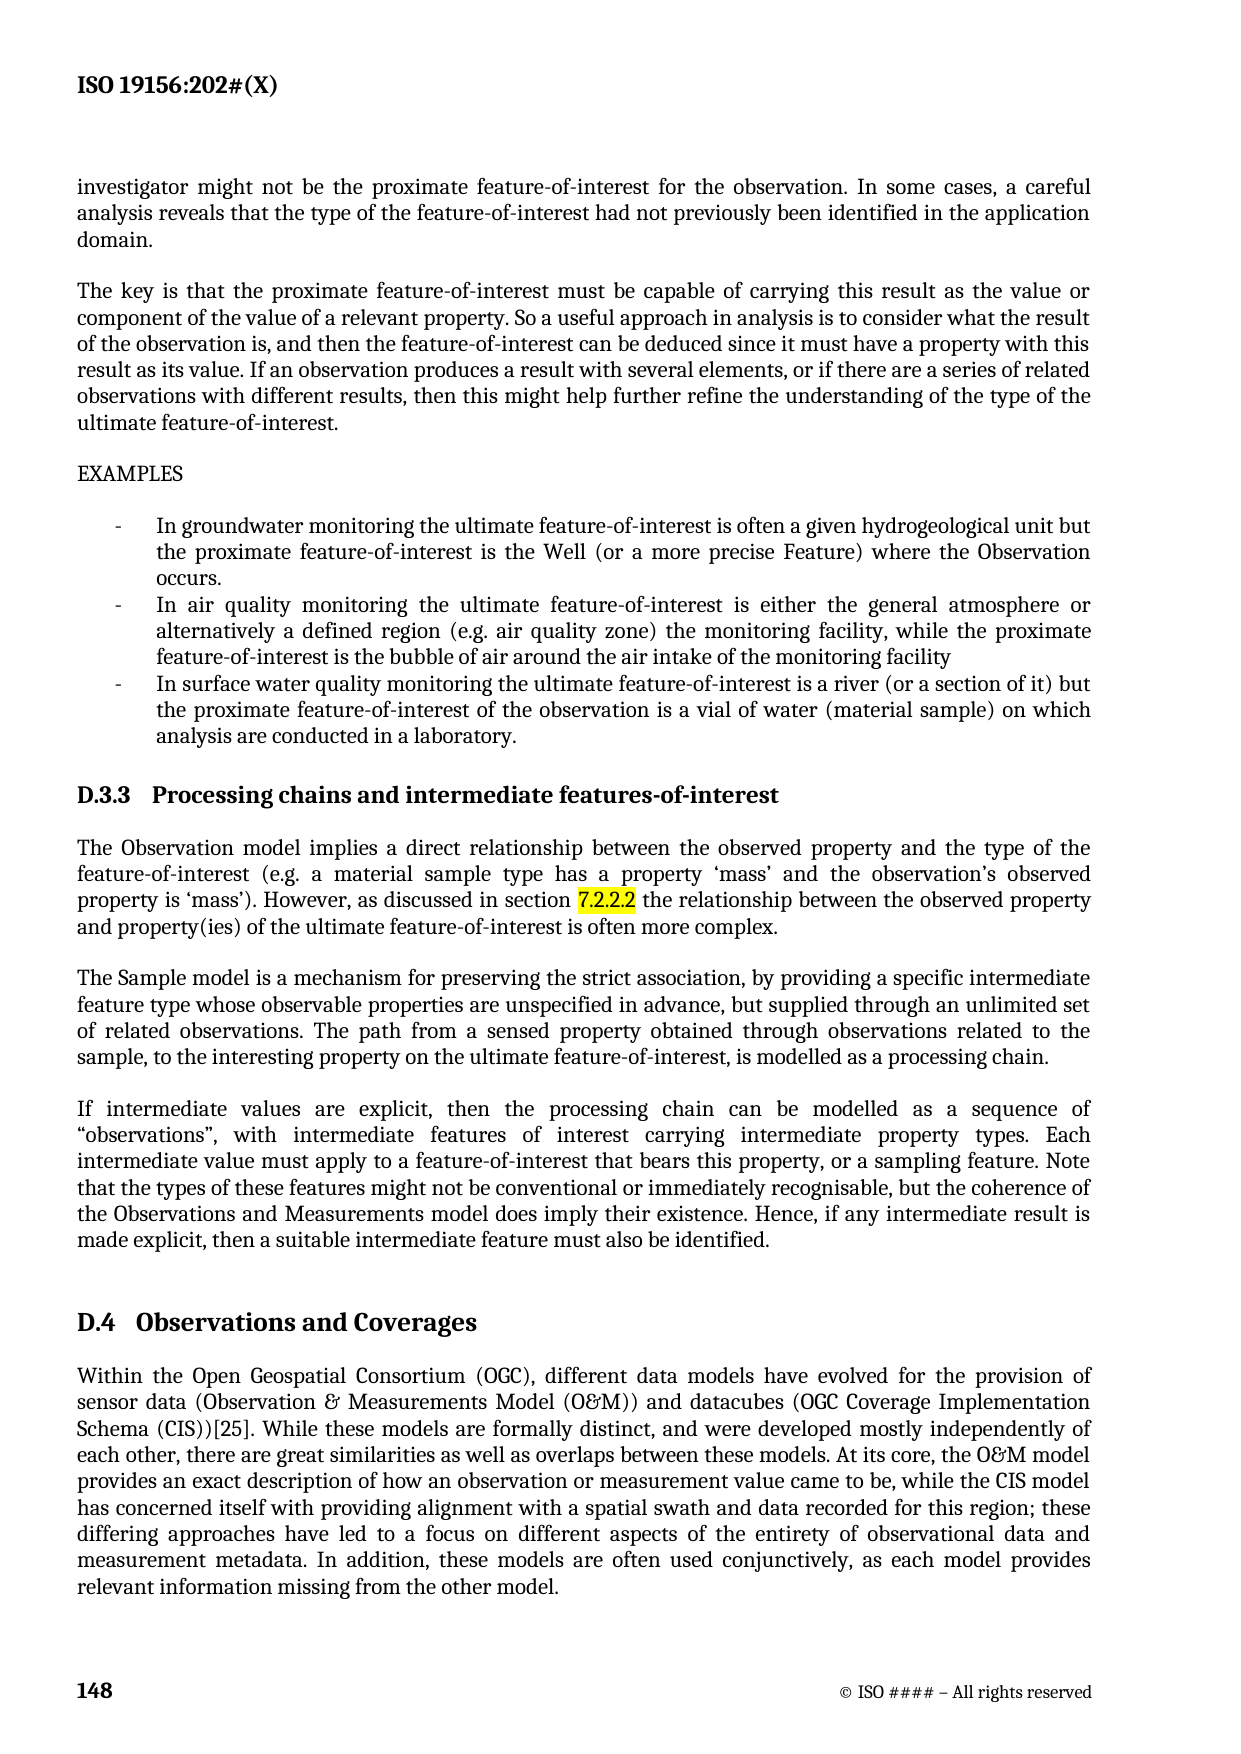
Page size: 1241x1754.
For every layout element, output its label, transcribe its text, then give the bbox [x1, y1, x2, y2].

text Within the Open Geospatial Consortium (OGC), different data models have evolved for the provision of sensor data (Observation & Measurements Model (O&M)) and datacubes (OGC Coverage Implementation Schema (CIS))[25]. While these models are formally distinct, and were developed mostly independently of each other, there are great similarities as well as overlaps between these models. At its core, the O&M model provides an exact description of how an observation or measurement value came to be, while the CIS model has concerned itself with providing alignment with a spatial swath and data recorded for this region; these differing approaches have led to a focus on different aspects of the entirety of observational data and measurement metadata. In addition, these models are often used conjunctively, as each model provides relevant information missing from the other model. [77, 1363, 1092, 1600]
text The Observation model implies a direct relationship between the observed property and the type of the feature-of-interest (e.g. a material sample type has a property ‘mass’ and the observation’s observed property is ‘mass’). However, as discussed in section 7.2.2.2 the relationship between the observed property and property(ies) of the ultimate feature-of-interest is often more complex. [77, 834, 1092, 940]
text The Sample model is a mechanism for preserving the strict association, by providing a specific intermediate feature type whose observable properties are unspecified in advance, but supplied through an unlimited set of related observations. The path from a sensed property obtained through observations related to the sample, to the interesting property on the ultimate feature-of-interest, is modelled as a processing chain. [77, 965, 1092, 1070]
text EXAMPLES [77, 461, 1092, 487]
list In groundwater monitoring the ultimate feature-of-interest is often a given hydrogeological unit but the proximate feature-of-interest is the Well (or a more precise Feature) where the Observation occurs. [114, 512, 1092, 591]
text If intermediate values are explicit, then the processing chain can be modelled as a sequence of “observations”, with intermediate features of interest carrying intermediate property types. Each intermediate value must apply to a feature-of-interest that bears this property, or a sampling feature. Note that the types of these features might not be conventional or immediately recognisable, but the coherence of the Observations and Measurements model does imply their existence. Hence, if any intermediate result is made explicit, then a suitable intermediate feature must also be identified. [77, 1095, 1092, 1253]
text Observations and Coverages [77, 1307, 1092, 1338]
text Processing chains and intermediate features-of-interest [77, 781, 1092, 809]
text The key is that the proximate feature-of-interest must be capable of carrying this result as the value or component of the value of a relevant property. So a useful approach in analysis is to consider what the result of the observation is, and then the feature-of-interest can be deduced since it must have a property with this result as its value. If an observation produces a result with several elements, or if there are a series of related observations with different results, then this might help further refine the understanding of the type of the ultimate feature-of-interest. [77, 278, 1092, 436]
list In surface water quality monitoring the ultimate feature-of-interest is a river (or a section of it) but the proximate feature-of-interest of the observation is a vial of water (material sample) on which analysis are conducted in a laboratory. [114, 671, 1092, 749]
list In air quality monitoring the ultimate feature-of-interest is either the general atmosphere or alternatively a defined region (e.g. air quality zone) the monitoring facility, while the proximate feature-of-interest is the bubble of air around the air intake of the monitoring facility [114, 591, 1092, 671]
